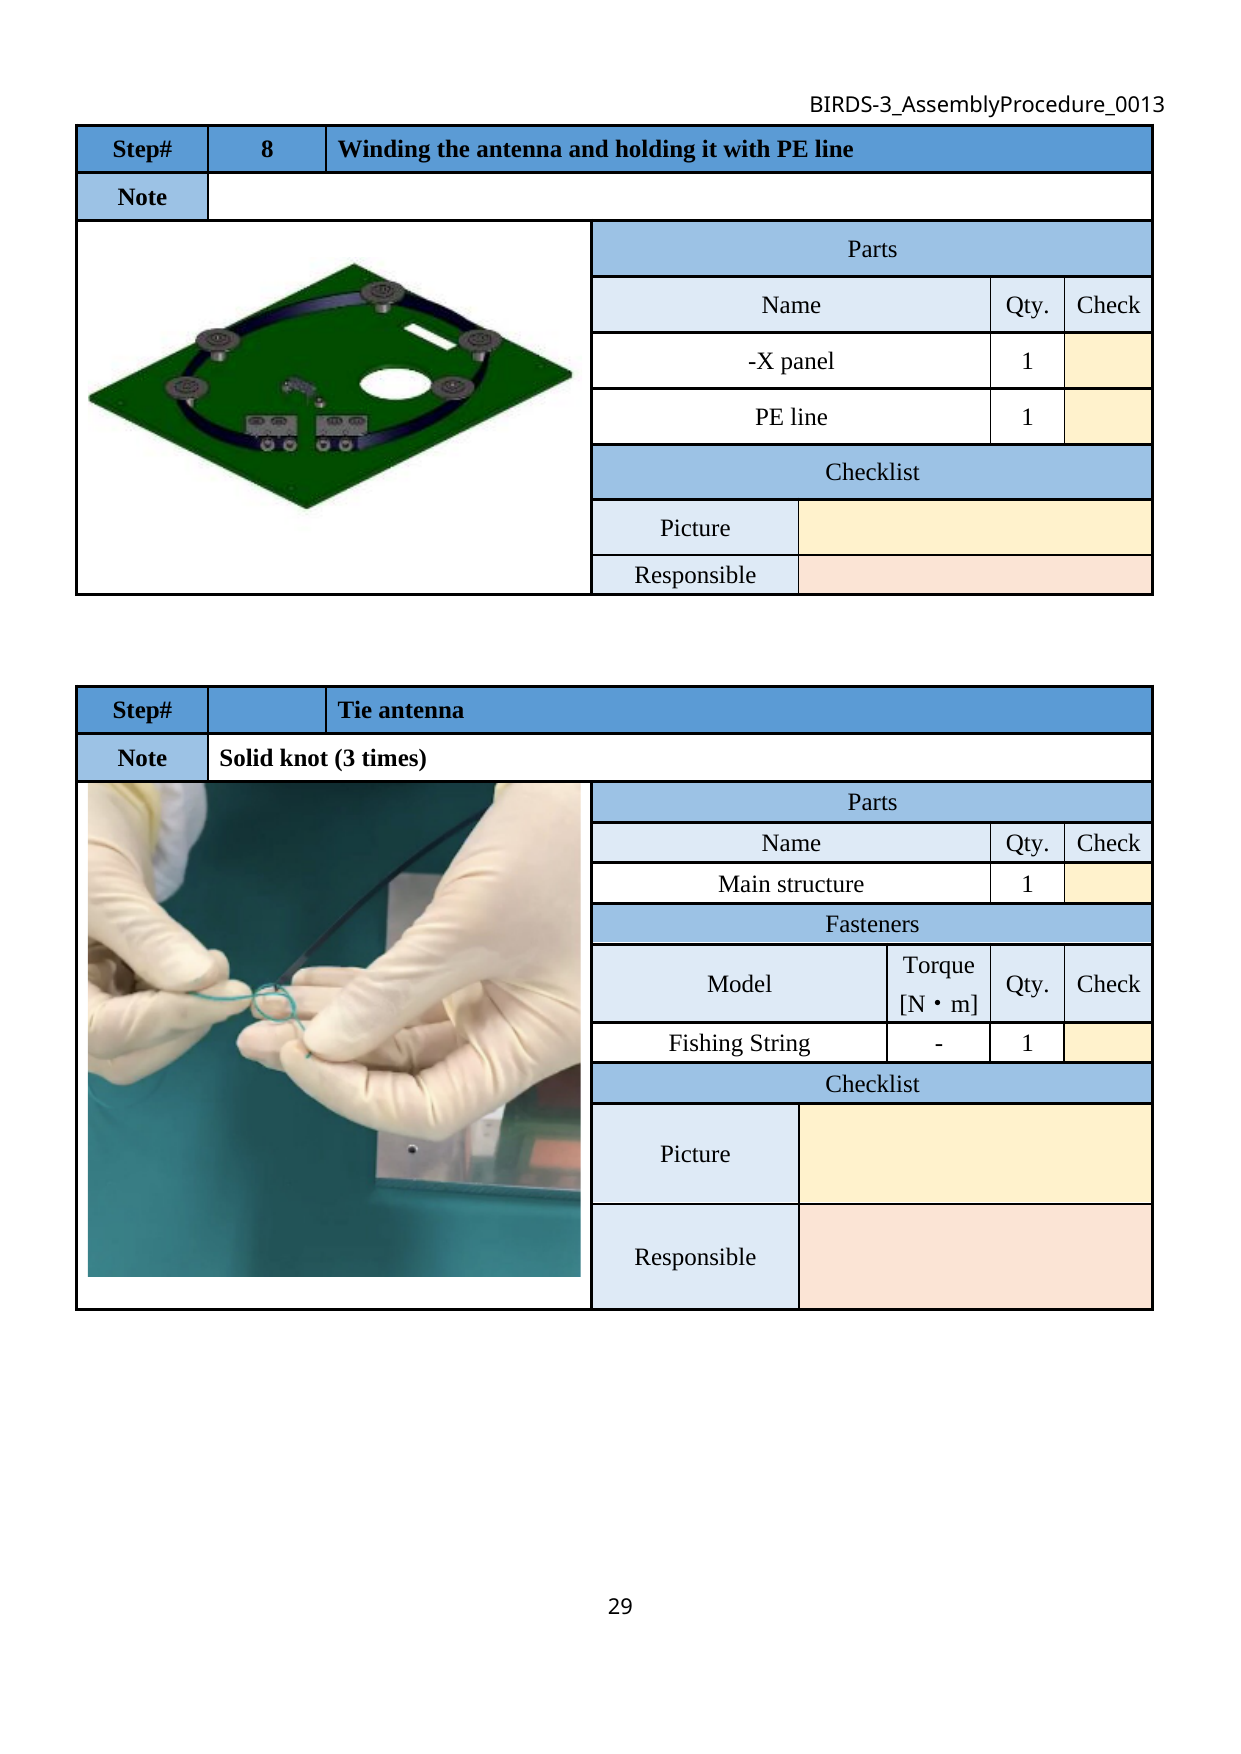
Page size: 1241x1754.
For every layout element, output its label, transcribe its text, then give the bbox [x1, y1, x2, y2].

table_cell Parts [593, 222, 1151, 275]
table_cell 1 [991, 864, 1064, 902]
table_cell -X panel [593, 334, 990, 387]
table_cell Responsible [593, 556, 798, 593]
table_cell Torque [N・m] [888, 946, 990, 1021]
table_cell [799, 556, 1151, 593]
table_cell - [888, 1024, 989, 1061]
table_cell Main structure [593, 864, 990, 902]
table_cell [800, 1205, 1151, 1308]
table_cell Name [593, 824, 990, 861]
table_cell [78, 783, 590, 1308]
table_cell Fasteners [593, 905, 1151, 942]
table_cell Fishing String [593, 1024, 886, 1061]
table_cell [209, 174, 1151, 219]
table_cell Note [78, 735, 207, 780]
table_cell Check [1065, 946, 1151, 1021]
table_header Step# [78, 127, 207, 171]
table_header Tie antenna [327, 688, 1151, 732]
table_cell [1065, 1024, 1151, 1061]
table_cell [799, 501, 1151, 554]
table_cell Qty. [991, 278, 1064, 331]
table_header 8 [209, 127, 325, 171]
table_cell Check [1065, 824, 1151, 861]
picture [87, 783, 581, 1277]
table_cell Picture [593, 501, 798, 554]
table_cell [1065, 334, 1151, 387]
table_cell Checklist [593, 446, 1151, 498]
table_cell [78, 222, 590, 593]
table_cell 1 [991, 390, 1064, 443]
table_cell Check [1065, 278, 1151, 331]
table_header [209, 688, 325, 732]
table_cell 1 [991, 1024, 1063, 1061]
table_cell Picture [593, 1105, 798, 1202]
table_cell Qty. [991, 824, 1064, 861]
picture [87, 257, 583, 534]
table_cell PE line [593, 390, 990, 443]
table_cell Note [78, 174, 207, 219]
table_cell Solid knot (3 times) [209, 735, 1151, 780]
table_cell Model [593, 946, 886, 1021]
table_cell Parts [593, 783, 1151, 821]
table_cell [1065, 864, 1151, 902]
table_cell [800, 1105, 1151, 1202]
table_cell 1 [991, 334, 1064, 387]
table_cell Name [593, 278, 990, 331]
table_cell Qty. [991, 946, 1064, 1021]
table_header Step# [78, 688, 207, 732]
table_cell Responsible [593, 1205, 798, 1308]
table_cell Checklist [593, 1064, 1151, 1102]
table_cell [1065, 390, 1151, 443]
table_header Winding the antenna and holding it with PE line [327, 127, 1151, 171]
